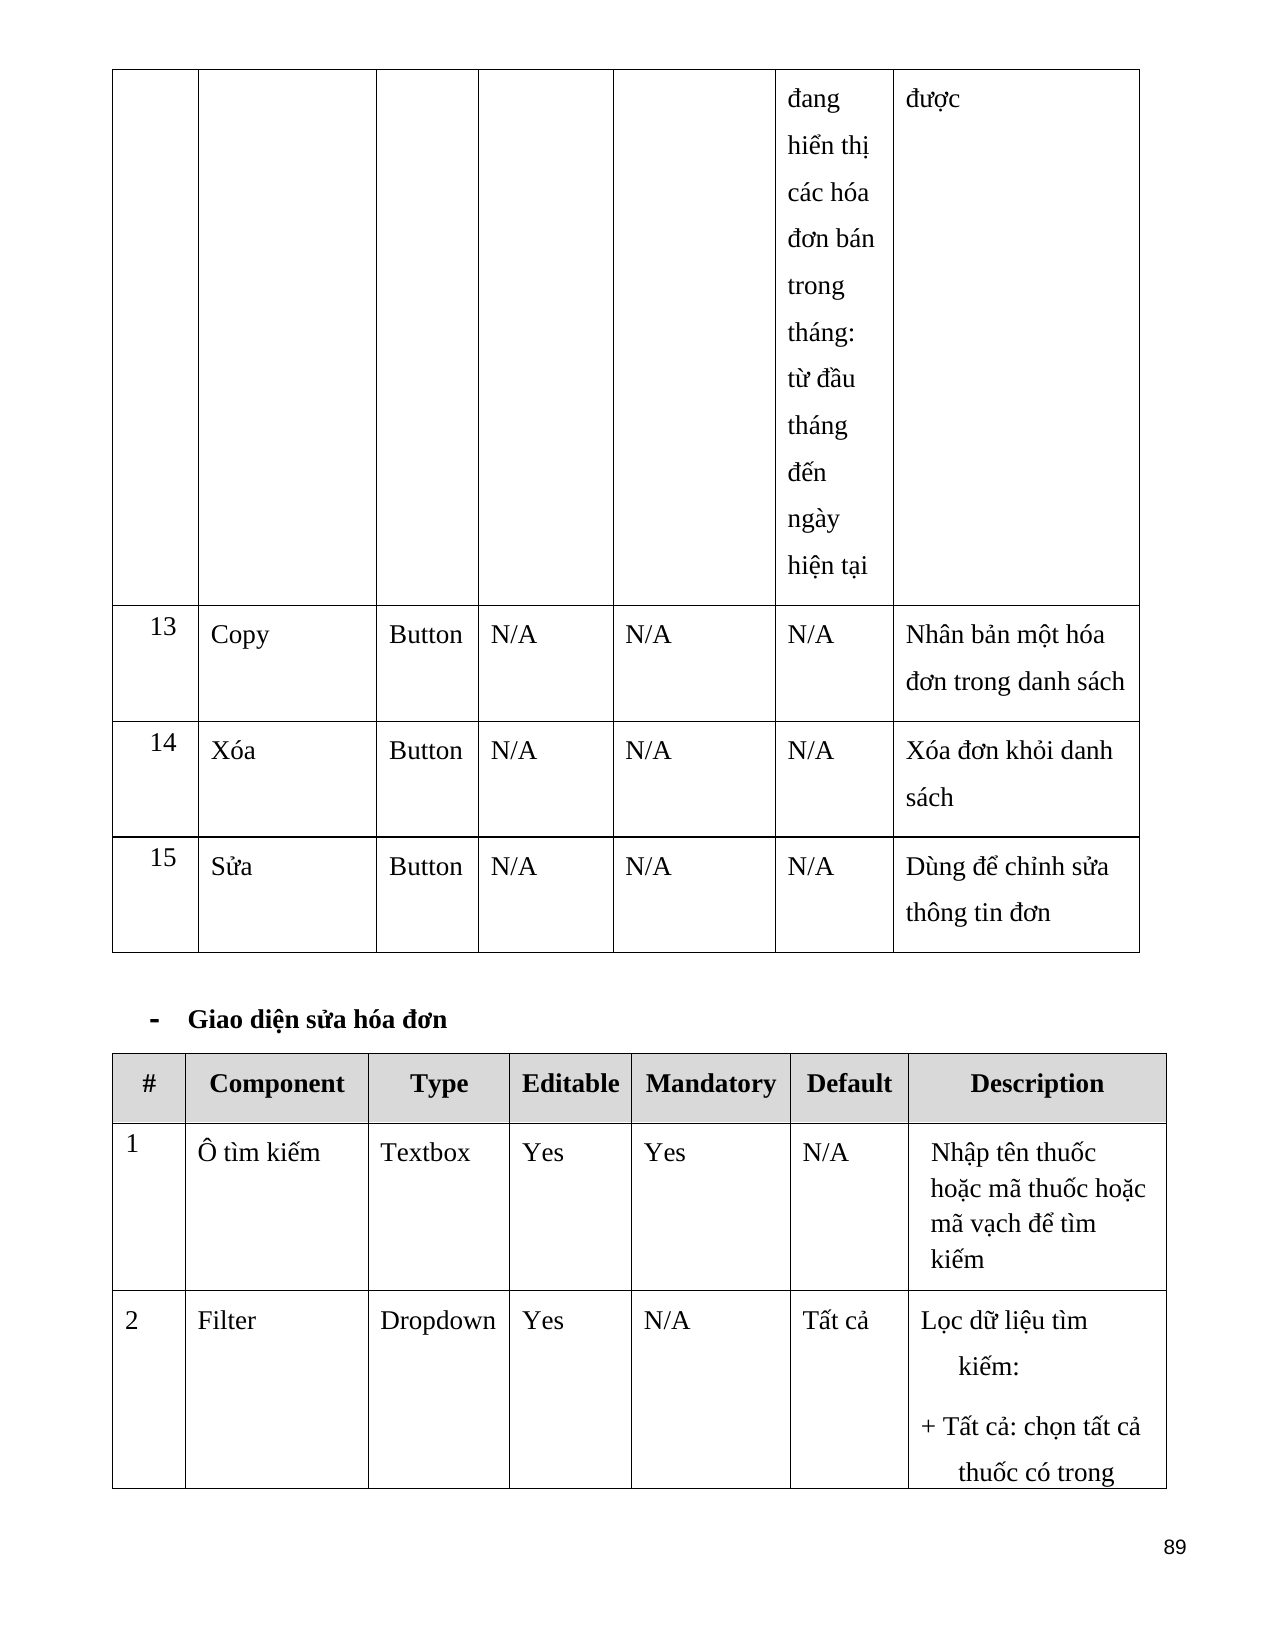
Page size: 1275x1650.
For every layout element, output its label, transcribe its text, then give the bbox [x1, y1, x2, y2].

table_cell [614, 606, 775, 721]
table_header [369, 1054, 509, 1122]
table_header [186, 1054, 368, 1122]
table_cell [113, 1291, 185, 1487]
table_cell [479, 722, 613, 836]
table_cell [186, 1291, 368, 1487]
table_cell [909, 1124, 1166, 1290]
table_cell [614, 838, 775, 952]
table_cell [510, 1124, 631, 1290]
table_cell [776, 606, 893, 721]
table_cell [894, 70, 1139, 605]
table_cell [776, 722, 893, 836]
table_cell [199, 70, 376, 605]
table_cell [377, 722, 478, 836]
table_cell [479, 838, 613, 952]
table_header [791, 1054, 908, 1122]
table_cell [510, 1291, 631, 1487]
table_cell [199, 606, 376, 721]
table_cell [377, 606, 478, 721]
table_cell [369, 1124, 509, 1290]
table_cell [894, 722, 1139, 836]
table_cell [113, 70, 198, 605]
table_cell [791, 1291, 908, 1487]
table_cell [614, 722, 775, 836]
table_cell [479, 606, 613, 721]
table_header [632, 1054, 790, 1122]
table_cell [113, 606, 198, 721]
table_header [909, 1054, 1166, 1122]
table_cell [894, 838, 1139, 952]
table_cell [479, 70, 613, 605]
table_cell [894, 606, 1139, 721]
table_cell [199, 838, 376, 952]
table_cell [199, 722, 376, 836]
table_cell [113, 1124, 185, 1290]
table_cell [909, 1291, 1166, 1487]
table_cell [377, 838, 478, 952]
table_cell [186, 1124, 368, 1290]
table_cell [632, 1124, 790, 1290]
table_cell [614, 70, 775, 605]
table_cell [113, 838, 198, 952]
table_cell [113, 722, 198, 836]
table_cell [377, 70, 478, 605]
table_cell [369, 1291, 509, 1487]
list Giao diện sửa hóa đơn [150, 1003, 1186, 1034]
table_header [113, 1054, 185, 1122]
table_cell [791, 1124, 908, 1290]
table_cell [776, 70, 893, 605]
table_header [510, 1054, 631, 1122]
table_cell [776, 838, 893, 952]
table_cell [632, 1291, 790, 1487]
